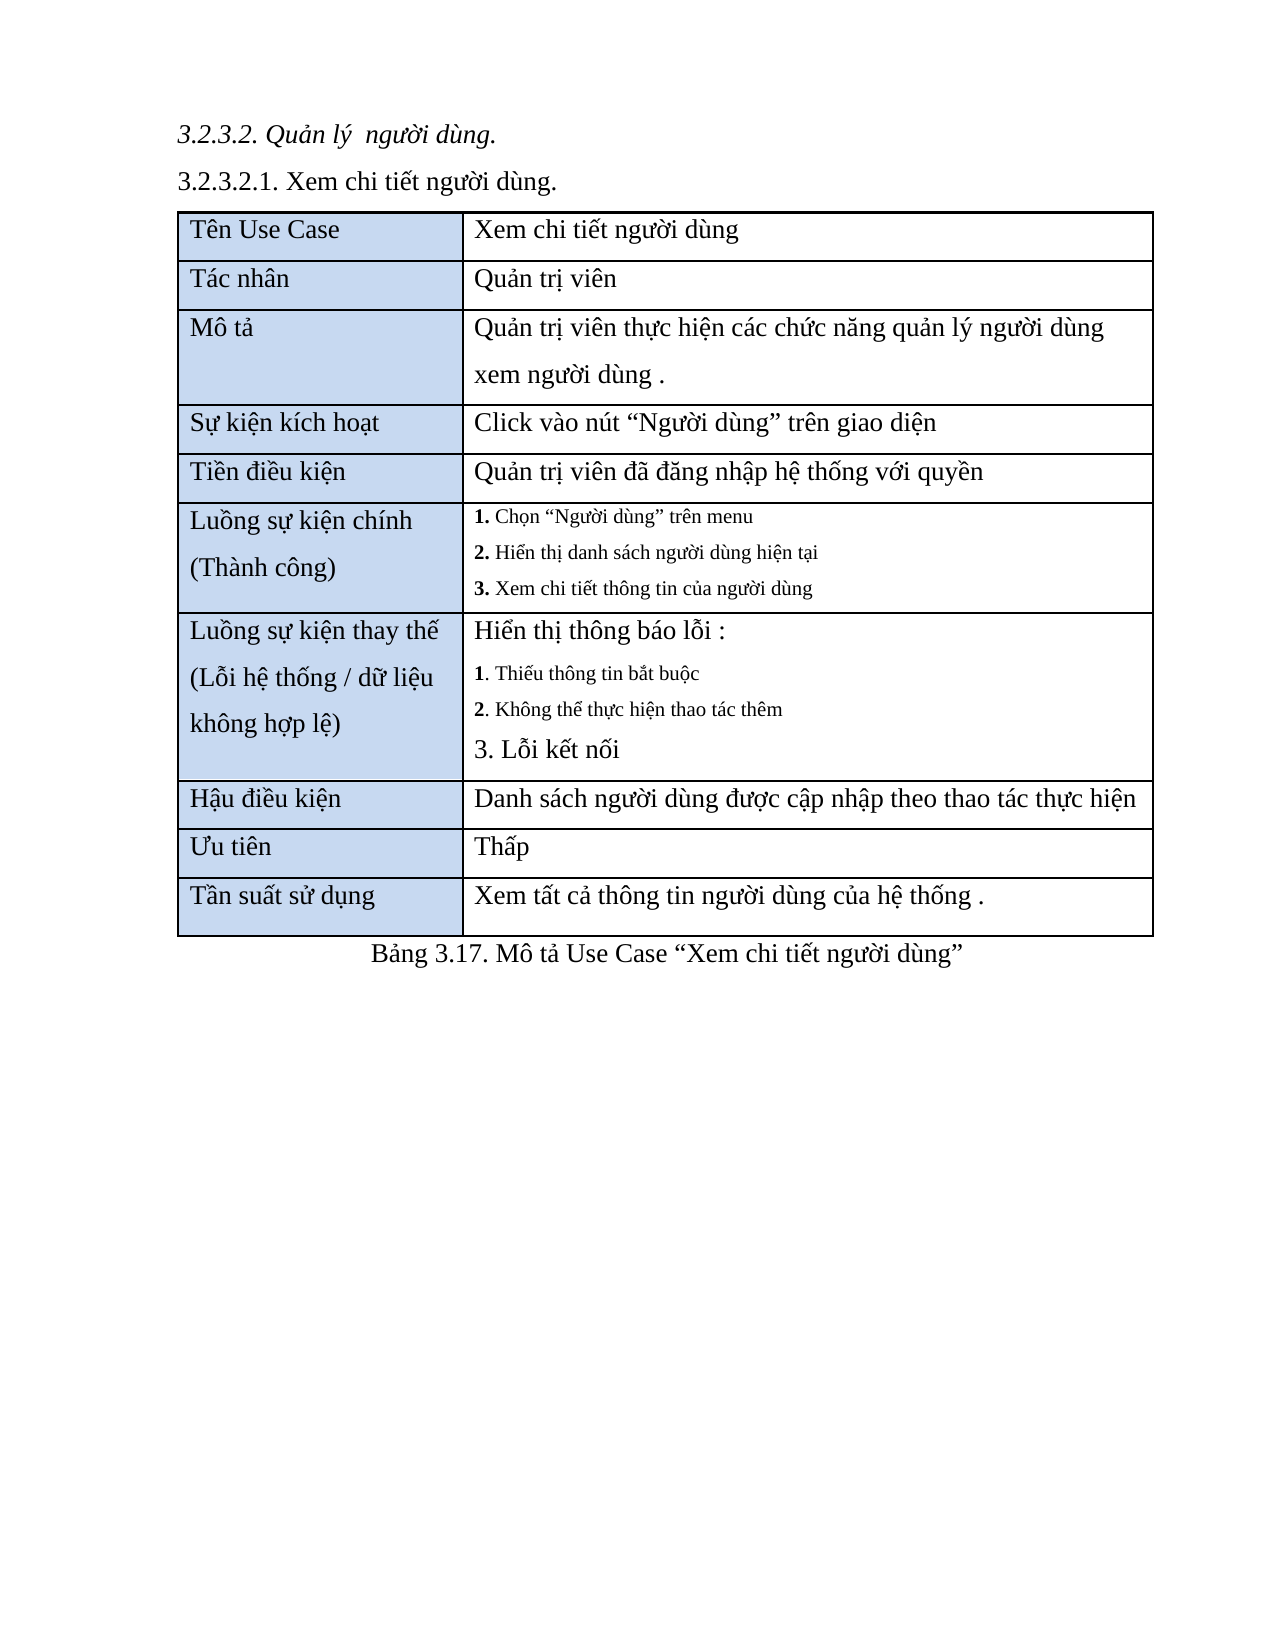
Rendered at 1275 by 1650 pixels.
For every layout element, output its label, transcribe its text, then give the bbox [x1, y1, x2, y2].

table_cell Sự kiện kích hoạt [179, 406, 462, 453]
table_cell Ưu tiên [179, 830, 462, 877]
table_cell 1. Chọn “Người dùng” trên menu 2. Hiển thị danh sách người dùng hiện tại 3. Xem chi tiết thông tin của người dùng [464, 504, 1152, 612]
table_cell Tác nhân [179, 262, 462, 309]
table_cell Tần suất sử dụng [179, 879, 462, 935]
table_cell Hậu điều kiện [179, 782, 462, 828]
text Bảng 3.17. Mô tả Use Case “Xem chi tiết người dùng” [177, 937, 1157, 968]
table_cell Thấp [464, 830, 1152, 877]
table_cell Tiền điều kiện [179, 455, 462, 502]
table_cell Quản trị viên [464, 262, 1152, 309]
table_cell Hiển thị thông báo lỗi : 1. Thiếu thông tin bắt buộc 2. Không thể thực hiện thao tác thêm 3. Lỗi kết nối [464, 614, 1152, 779]
table_cell Quản trị viên thực hiện các chức năng quản lý người dùng xem người dùng . [464, 311, 1152, 404]
table_cell Quản trị viên đã đăng nhập hệ thống với quyền [464, 455, 1152, 502]
table_cell Mô tả [179, 311, 462, 404]
table_cell Danh sách người dùng được cập nhập theo thao tác thực hiện [464, 782, 1152, 828]
subtitle 3.2.3.2.1. Xem chi tiết người dùng. [177, 165, 1157, 196]
table_cell Xem tất cả thông tin người dùng của hệ thống . [464, 879, 1152, 935]
table_cell Luồng sự kiện chính (Thành công) [179, 504, 462, 612]
table_cell Click vào nút “Người dùng” trên giao diện [464, 406, 1152, 453]
table_header Xem chi tiết người dùng [464, 214, 1152, 260]
table_cell Luồng sự kiện thay thế (Lỗi hệ thống / dữ liệu không hợp lệ) [179, 614, 462, 779]
table_header Tên Use Case [179, 214, 462, 260]
subtitle 3.2.3.2. Quản lý người dùng. [177, 118, 1157, 149]
